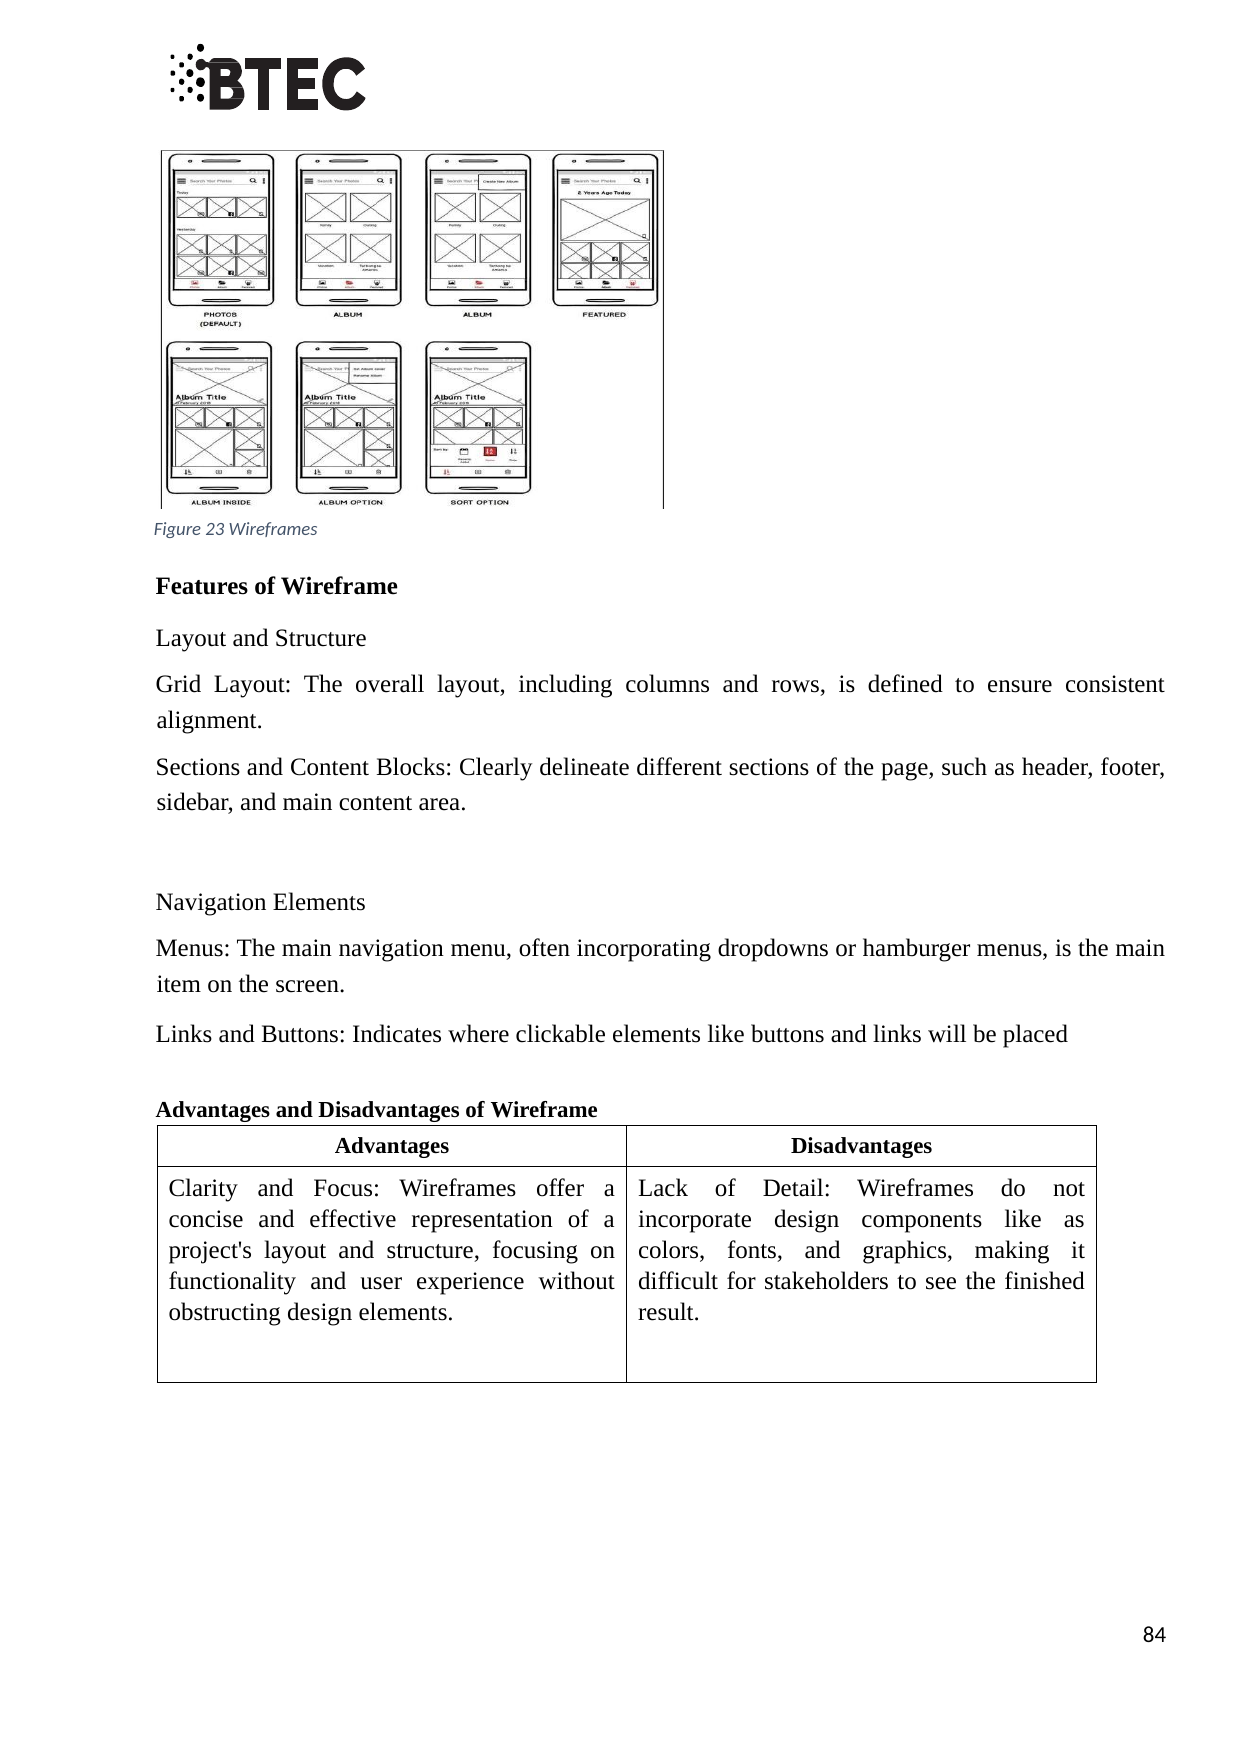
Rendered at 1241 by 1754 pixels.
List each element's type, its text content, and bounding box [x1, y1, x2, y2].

text Menus: The main navigation menu, often incorporating dropdowns or hamburger menus, is the main item on the screen. [155, 933, 1166, 997]
subtitle Features of Wireframe [155, 571, 1166, 600]
table_header Advantages [158, 1126, 626, 1166]
text Navigation Elements [155, 887, 1166, 916]
table_cell Lack of Detail: Wireframes do not incorporate design components like as colors, fonts, and graphics, making it difficult for stakeholders to see the finished result. [627, 1167, 1096, 1382]
picture [158, 150, 667, 509]
text Figure 23 Wireframes [153, 517, 1166, 540]
text Sections and Content Blocks: Clearly delineate different sections of the page, such as header, footer, sidebar, and main content area. [155, 752, 1166, 816]
table_cell Clarity and Focus: Wireframes offer a concise and effective representation of a project's layout and structure, focusing on functionality and user experience without obstructing design elements. [158, 1167, 626, 1382]
table_header Disadvantages [627, 1126, 1096, 1166]
text Layout and Structure [155, 623, 1166, 652]
text Grid Layout: The overall layout, including columns and rows, is defined to ensure consistent alignment. [155, 669, 1166, 733]
subtitle Advantages and Disadvantages of Wireframe [155, 1096, 1166, 1123]
picture [255, 80, 318, 110]
text Links and Buttons: Indicates where clickable elements like buttons and links will be placed [155, 1019, 1166, 1048]
